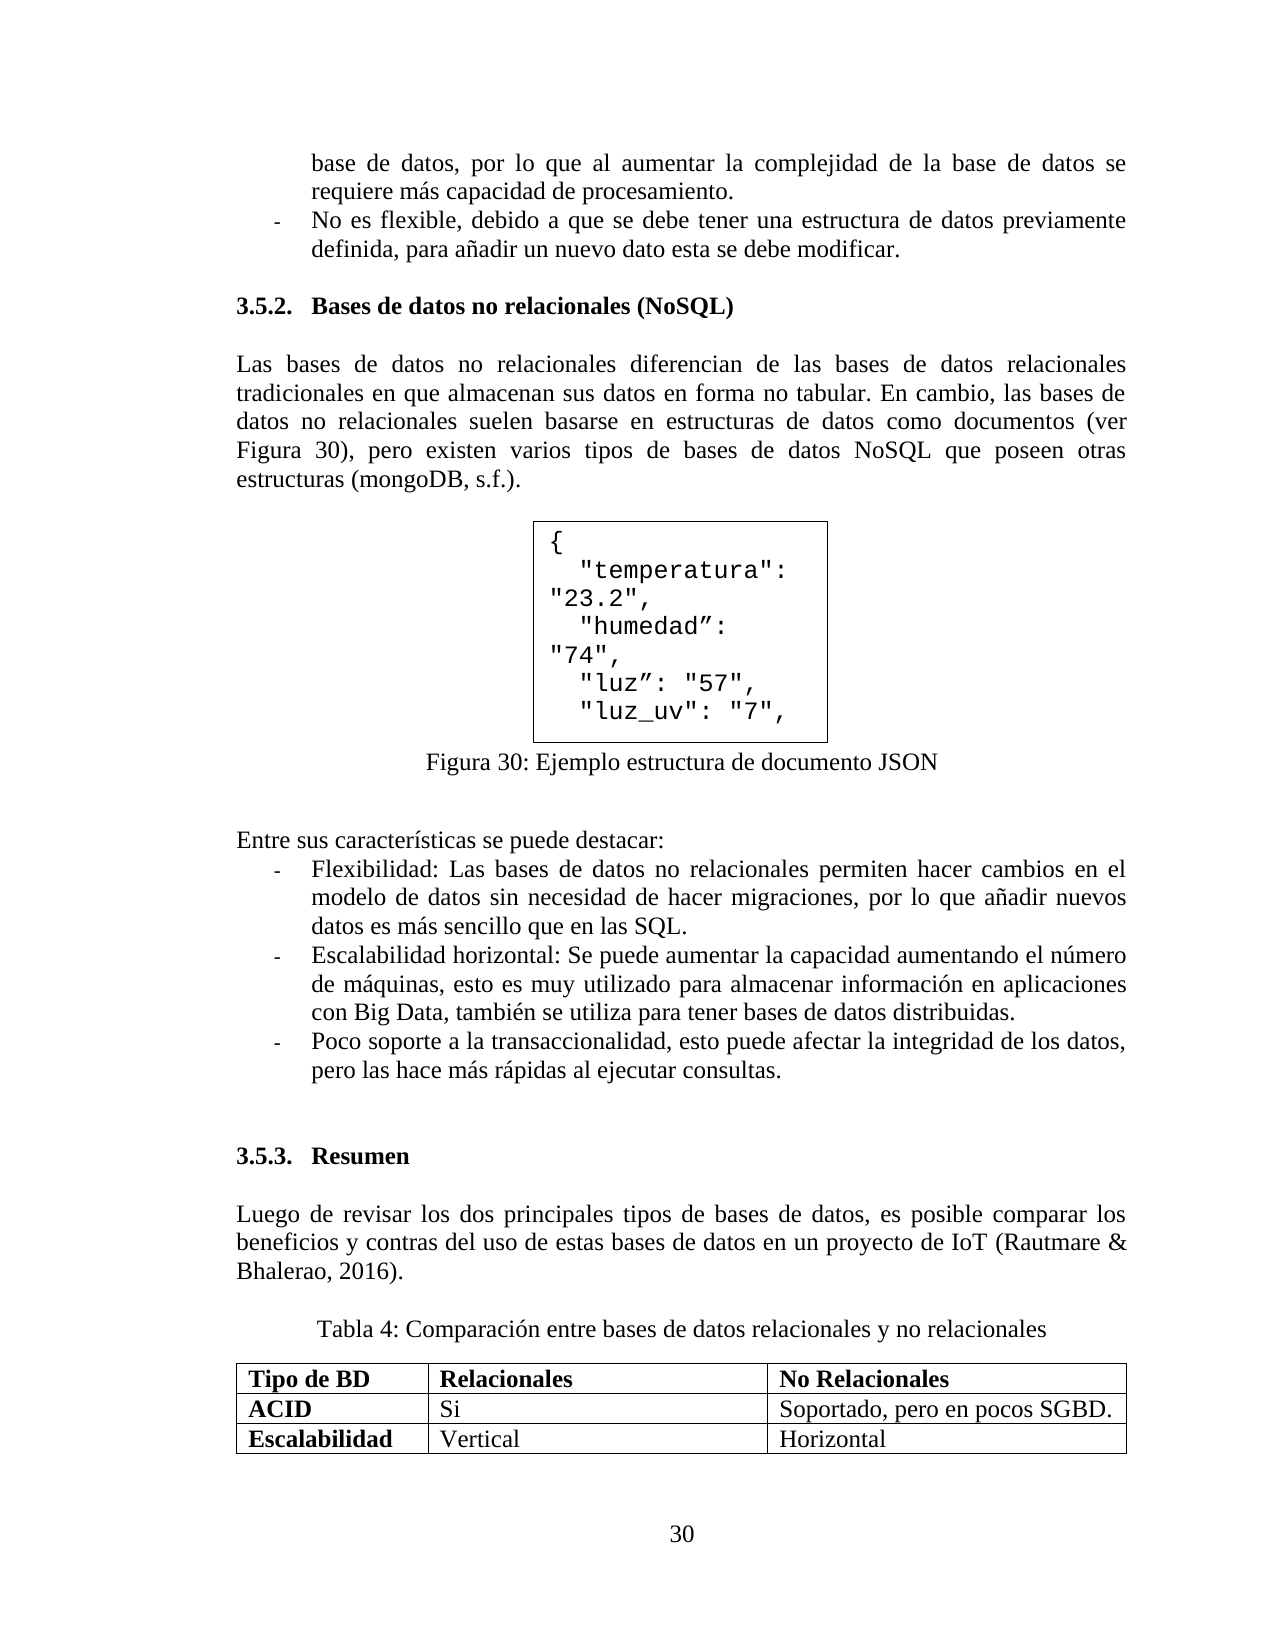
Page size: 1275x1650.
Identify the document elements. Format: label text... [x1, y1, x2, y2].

list Escalabilidad horizontal: Se puede aumentar la capacidad aumentando el número de máquinas, esto es muy utilizado para almacenar información en aplicaciones con Big Data, también se utiliza para tener bases de datos distribuidas. [274, 940, 1127, 1026]
table_header No Relacionales [768, 1364, 1126, 1393]
text Figura 30: Ejemplo estructura de documento JSON [236, 747, 1127, 775]
list Flexibilidad: Las bases de datos no relacionales permiten hacer cambios en el modelo de datos sin necesidad de hacer migraciones, por lo que añadir nuevos datos es más sencillo que en las SQL. [274, 854, 1127, 940]
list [274, 148, 1127, 205]
table_cell Si [429, 1394, 767, 1423]
list Bases de datos no relacionales (NoSQL) [236, 291, 1127, 320]
text Entre sus características se puede destacar: [236, 825, 1127, 854]
table_cell Vertical [429, 1424, 767, 1453]
text Luego de revisar los dos principales tipos de bases de datos, es posible comparar los beneficios y contras del uso de estas bases de datos en un proyecto de IoT . [236, 1199, 1127, 1285]
text Las bases de datos no relacionales diferencian de las bases de datos relacionales tradicionales en que almacenan sus datos en forma no tabular. En cambio, las bases de datos no relacionales suelen basarse en estructuras de datos como documentos (ver Figura 30), pero existen varios tipos de bases de datos NoSQL que poseen otras estructuras . [236, 349, 1127, 493]
text Tabla 4: Comparación entre bases de datos relacionales y no relacionales [236, 1314, 1127, 1342]
list No es flexible, debido a que se debe tener una estructura de datos previamente definida, para añadir un nuevo dato esta se debe modificar. [274, 205, 1127, 263]
table_cell ACID [237, 1394, 428, 1423]
table_cell Escalabilidad [237, 1424, 428, 1453]
list Resumen [236, 1141, 1127, 1170]
table_cell Soportado, pero en pocos SGBD. [768, 1394, 1126, 1423]
table_header Relacionales [429, 1364, 767, 1393]
table_header Tipo de BD [237, 1364, 428, 1393]
list Poco soporte a la transaccionalidad, esto puede afectar la integridad de los datos, pero las hace más rápidas al ejecutar consultas. [274, 1026, 1127, 1084]
table_cell Horizontal [768, 1424, 1126, 1453]
